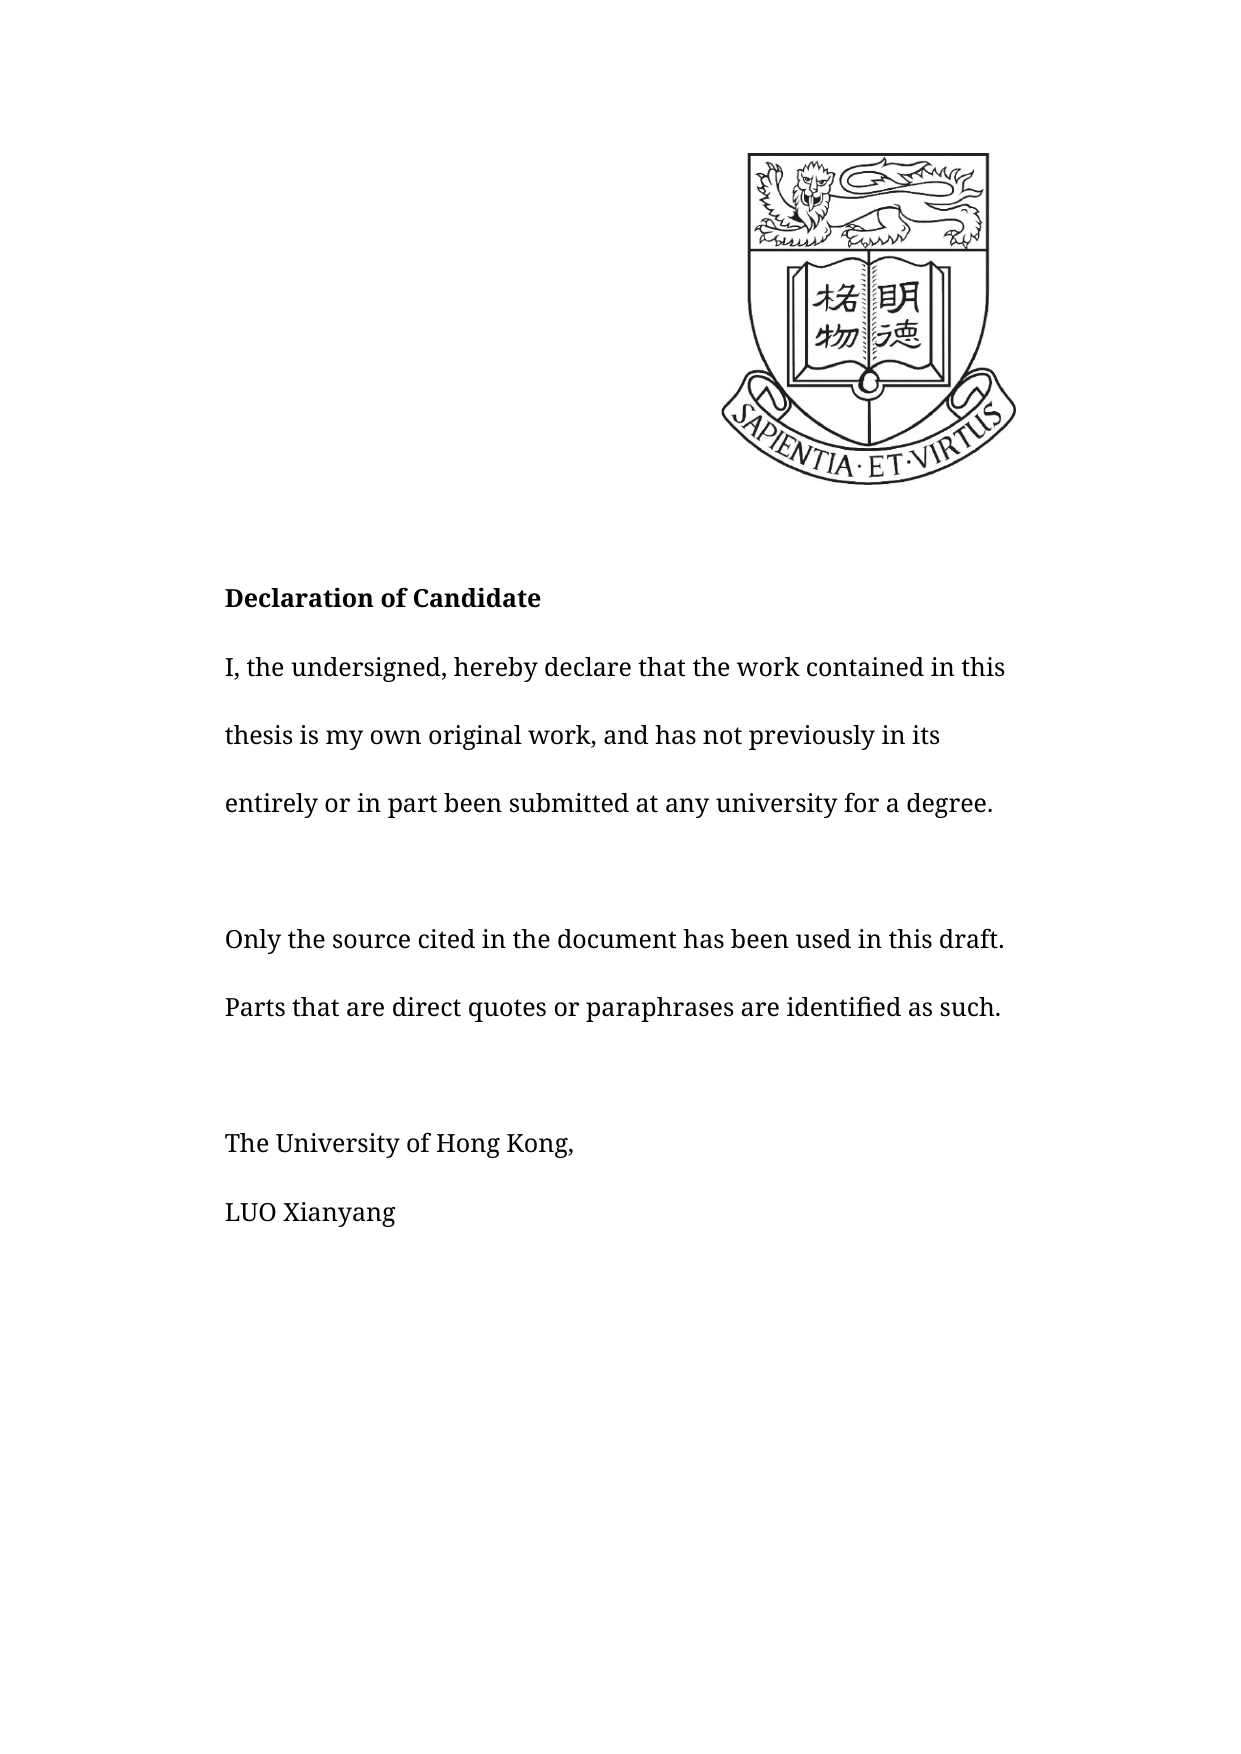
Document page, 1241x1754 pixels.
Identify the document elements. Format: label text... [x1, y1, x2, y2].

text I, the undersigned, hereby declare that the work contained in this thesis is my own original work, and has not previously in its entirely or in part been submitted at any university for a degree. [224, 649, 1016, 819]
text The University of Hong Kong, [224, 1126, 1016, 1160]
text LUO Xianyang [224, 1194, 1016, 1228]
picture [721, 153, 1016, 485]
text Only the source cited in the document has been used in this draft. Parts that are direct quotes or paraphrases are identified as such. [224, 922, 1016, 1024]
text Declaration of Candidate [224, 581, 1016, 615]
